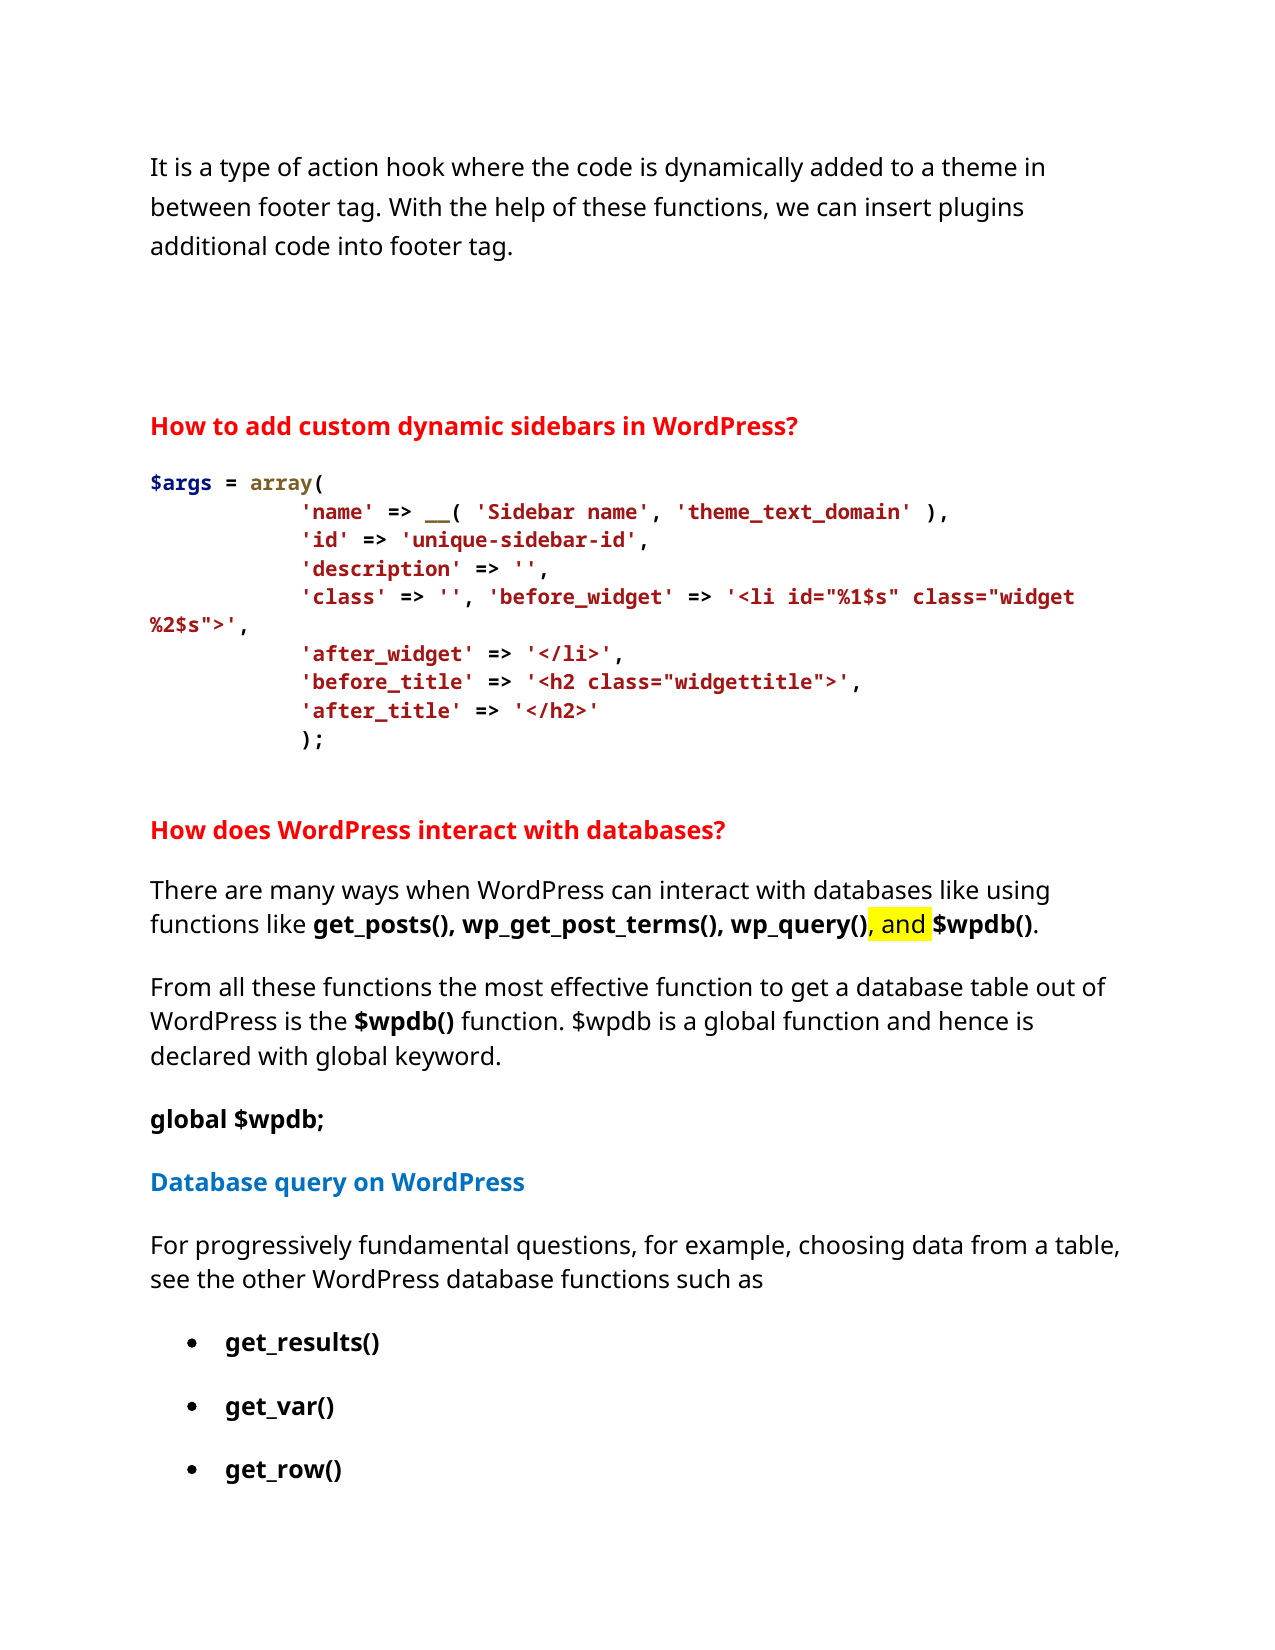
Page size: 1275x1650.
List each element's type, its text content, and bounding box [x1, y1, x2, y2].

text 'name' => __( 'Sidebar name', 'theme_text_domain' ), [150, 497, 1125, 525]
text 'description' => '', [150, 554, 1125, 582]
text $args = array( [150, 468, 1125, 497]
text 'id' => 'unique-sidebar-id', [150, 525, 1125, 554]
text How does WordPress interact with databases? [150, 813, 1125, 847]
list get_row() [187, 1452, 1125, 1486]
text From all these functions the most effective function to get a database table out of WordPress is the $wpdb() function. $wpdb is a global function and hence is declared with global keyword. [150, 970, 1125, 1072]
text It is a type of action hook where the code is dynamically added to a theme in between footer tag. With the help of these functions, we can insert plugins additional code into footer tag. [150, 150, 1125, 262]
text 'before_title' => '<h2 class="widgettitle">', [150, 667, 1125, 696]
text How to add custom dynamic sidebars in WordPress? [150, 408, 1125, 442]
text 'after_widget' => '</li>', [150, 639, 1125, 667]
text Database query on WordPress [150, 1164, 1125, 1199]
text 'class' => '', 'before_widget' => '<li id="%1$s" class="widget %2$s">', [150, 582, 1125, 639]
list get_var() [187, 1388, 1125, 1422]
text There are many ways when WordPress can interact with databases like using functions like get_posts(), wp_get_post_terms(), wp_query(), and $wpdb(). [150, 873, 1125, 941]
list get_results() [187, 1325, 1125, 1359]
text 'after_title' => '</h2>' [150, 696, 1125, 724]
text ); [150, 724, 1125, 753]
text For progressively fundamental questions, for example, choosing data from a table, see the other WordPress database functions such as [150, 1228, 1125, 1296]
text global $wpdb; [150, 1101, 1125, 1135]
